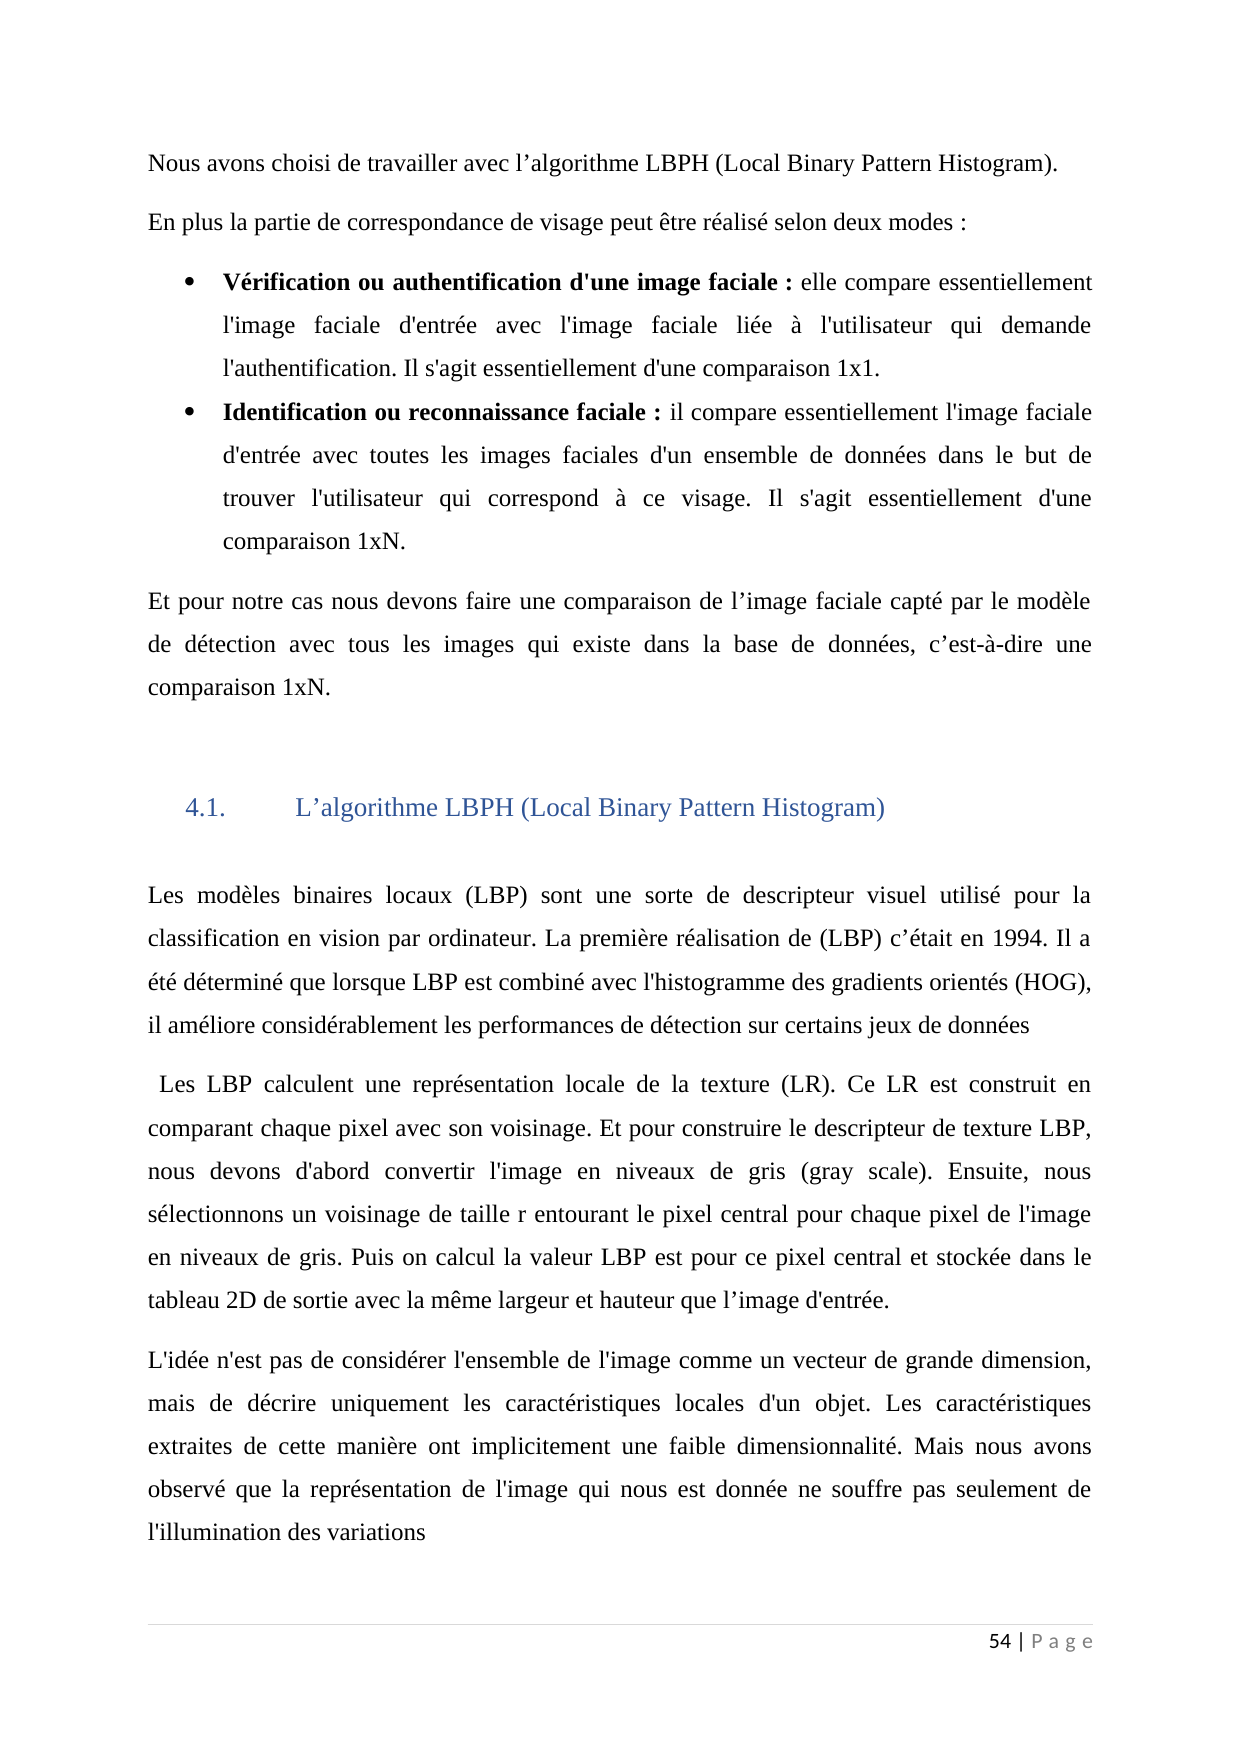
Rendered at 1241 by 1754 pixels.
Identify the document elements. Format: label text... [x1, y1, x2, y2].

text En plus la partie de correspondance de visage peut être réalisé selon deux modes : [148, 207, 1093, 236]
text Et pour notre cas nous devons faire une comparaison de l’image faciale capté par le modèle de détection avec tous les images qui existe dans la base de données, c’est-à-dire une comparaison 1xN. [148, 586, 1093, 701]
list Identification ou reconnaissance faciale : il compare essentiellement l'image faciale d'entrée avec toutes les images faciales d'un ensemble de données dans le but de trouver l'utilisateur qui correspond à ce visage. Il s'agit essentiellement d'une comparaison 1xN. [185, 397, 1093, 555]
text Les LBP calculent une représentation locale de la texture (LR). Ce LR est construit en comparant chaque pixel avec son voisinage. Et pour construire le descripteur de texture LBP, nous devons d'abord convertir l'image en niveaux de gris (gray scale). Ensuite, nous sélectionnons un voisinage de taille r entourant le pixel central pour chaque pixel de l'image en niveaux de gris. Puis on calcul la valeur LBP est pour ce pixel central et stockée dans le tableau 2D de sortie avec la même largeur et hauteur que l’image d'entrée. [148, 1069, 1093, 1314]
subtitle L’algorithme LBPH (Local Binary Pattern Histogram) [185, 792, 1093, 823]
text Nous avons choisi de travailler avec l’algorithme LBPH (Local Binary Pattern Histogram). [148, 148, 1093, 176]
text L'idée n'est pas de considérer l'ensemble de l'image comme un vecteur de grande dimension, mais de décrire uniquement les caractéristiques locales d'un objet. Les caractéristiques extraites de cette manière ont implicitement une faible dimensionnalité. Mais nous avons observé que la représentation de l'image qui nous est donnée ne souffre pas seulement de l'illumination des variations [148, 1345, 1093, 1546]
text Les modèles binaires locaux (LBP) sont une sorte de descripteur visuel utilisé pour la classification en vision par ordinateur. La première réalisation de (LBP) c’était en 1994. Il a été déterminé que lorsque LBP est combiné avec l'histogramme des gradients orientés (HOG), il améliore considérablement les performances de détection sur certains jeux de données [148, 880, 1093, 1038]
list Vérification ou authentification d'une image faciale : elle compare essentiellement l'image faciale d'entrée avec l'image faciale liée à l'utilisateur qui demande l'authentification. Il s'agit essentiellement d'une comparaison 1x1. [185, 267, 1093, 382]
